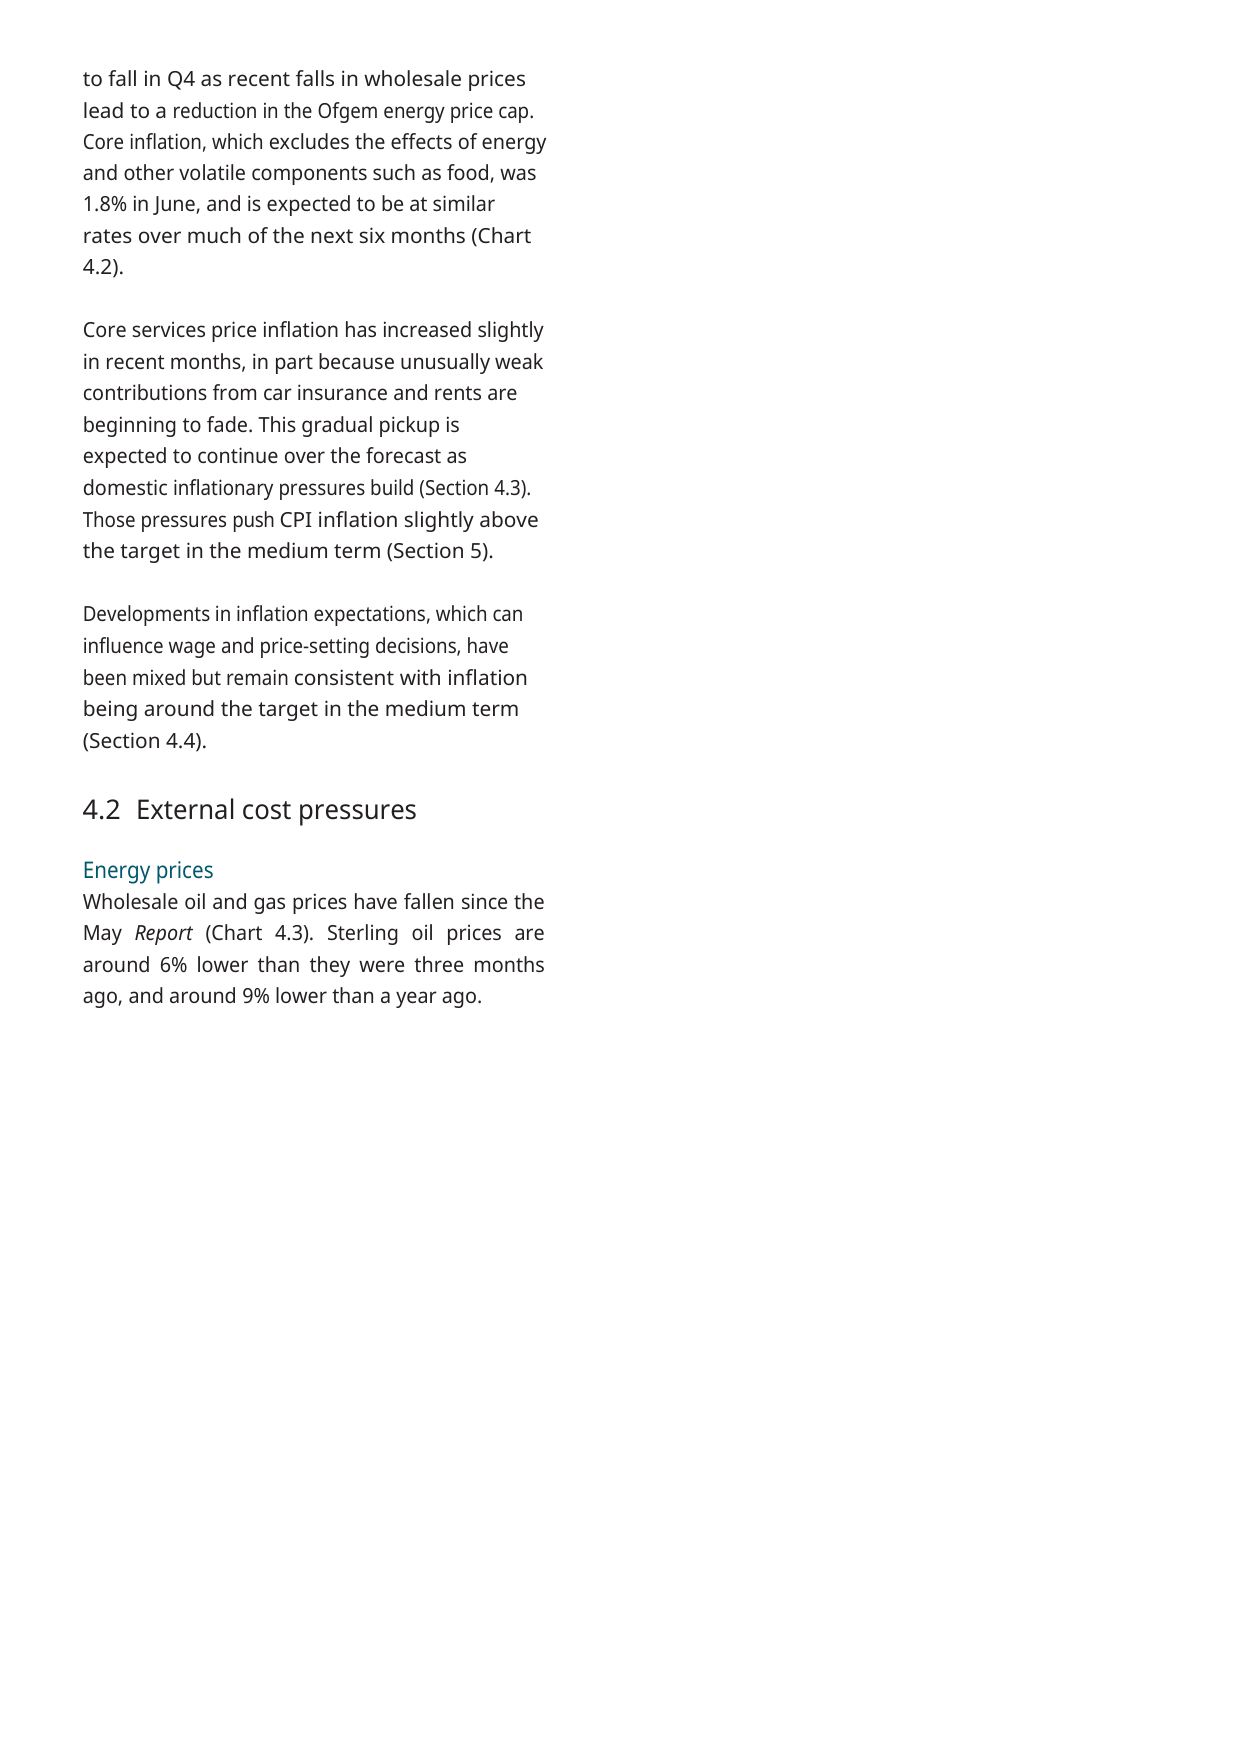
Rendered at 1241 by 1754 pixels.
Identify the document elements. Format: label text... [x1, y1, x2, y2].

text Wholesale oil and gas prices have fallen since the May Report (Chart 4.3). Sterling oil prices are around 6% lower than they were three months ago, and around 9% lower than a year ago. [83, 887, 545, 1009]
text Developments in inflation expectations, which can influence wage and price-setting decisions, have been mixed but remain consistent with inflation being around the target in the medium term (Section 4.4). [83, 599, 542, 754]
subtitle External cost pressures [82, 790, 580, 827]
subtitle Energy prices [83, 854, 580, 885]
text Core services price inflation has increased slightly in recent months, in part because unusually weak contributions from car insurance and rents are beginning to fade. This gradual pickup is expected to continue over the forecast as domestic inflationary pressures build (Section 4.3). Those pressures push CPI inflation slightly above the target in the medium term (Section 5). [83, 315, 548, 565]
text to fall in Q4 as recent falls in wholesale prices lead to a reduction in the Ofgem energy price cap. Core inflation, which excludes the effects of energy and other volatile components such as food, was 1.8% in June, and is expected to be at similar rates over much of the next six months (Chart 4.2). [83, 64, 548, 281]
